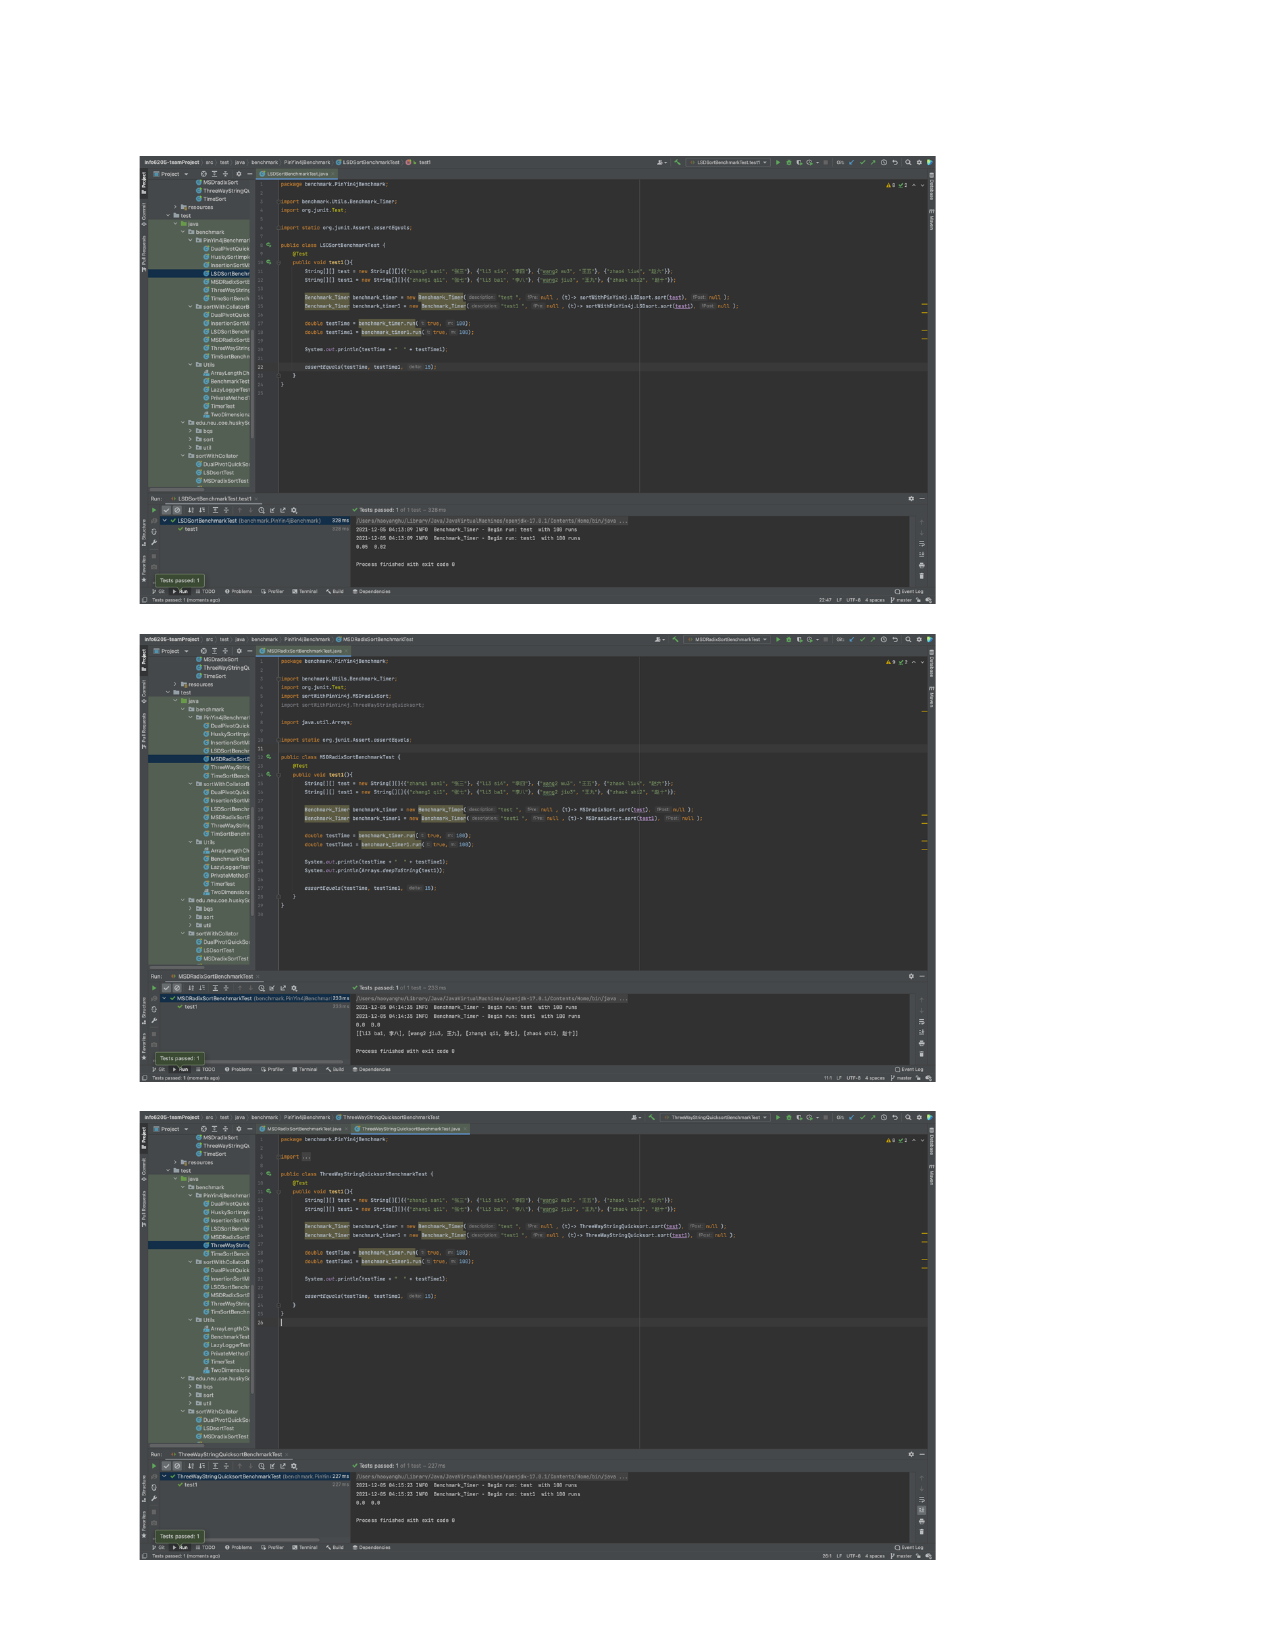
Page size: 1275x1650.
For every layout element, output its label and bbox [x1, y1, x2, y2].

picture [139, 1111, 936, 1560]
picture [139, 634, 936, 1082]
picture [139, 156, 936, 604]
